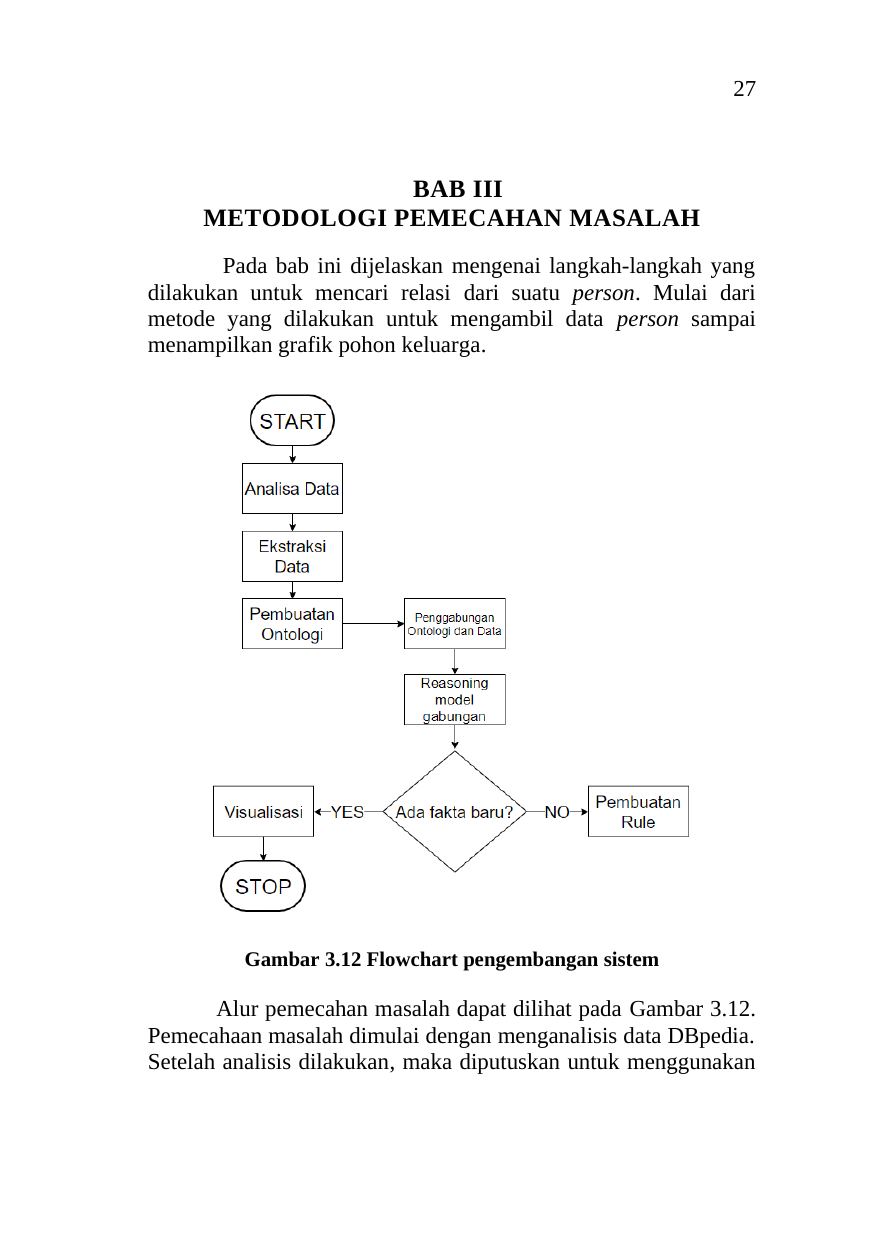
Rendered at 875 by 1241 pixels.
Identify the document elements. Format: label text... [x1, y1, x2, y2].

subtitle BAB III METODOLOGI PEMECAHAN MASALAH [148, 174, 756, 232]
picture [200, 384, 704, 923]
text Pada bab ini dijelaskan mengenai langkah-langkah yang dilakukan untuk mencari relasi dari suatu person. Mulai dari metode yang dilakukan untuk mengambil data person sampai menampilkan grafik pohon keluarga. [148, 252, 756, 358]
